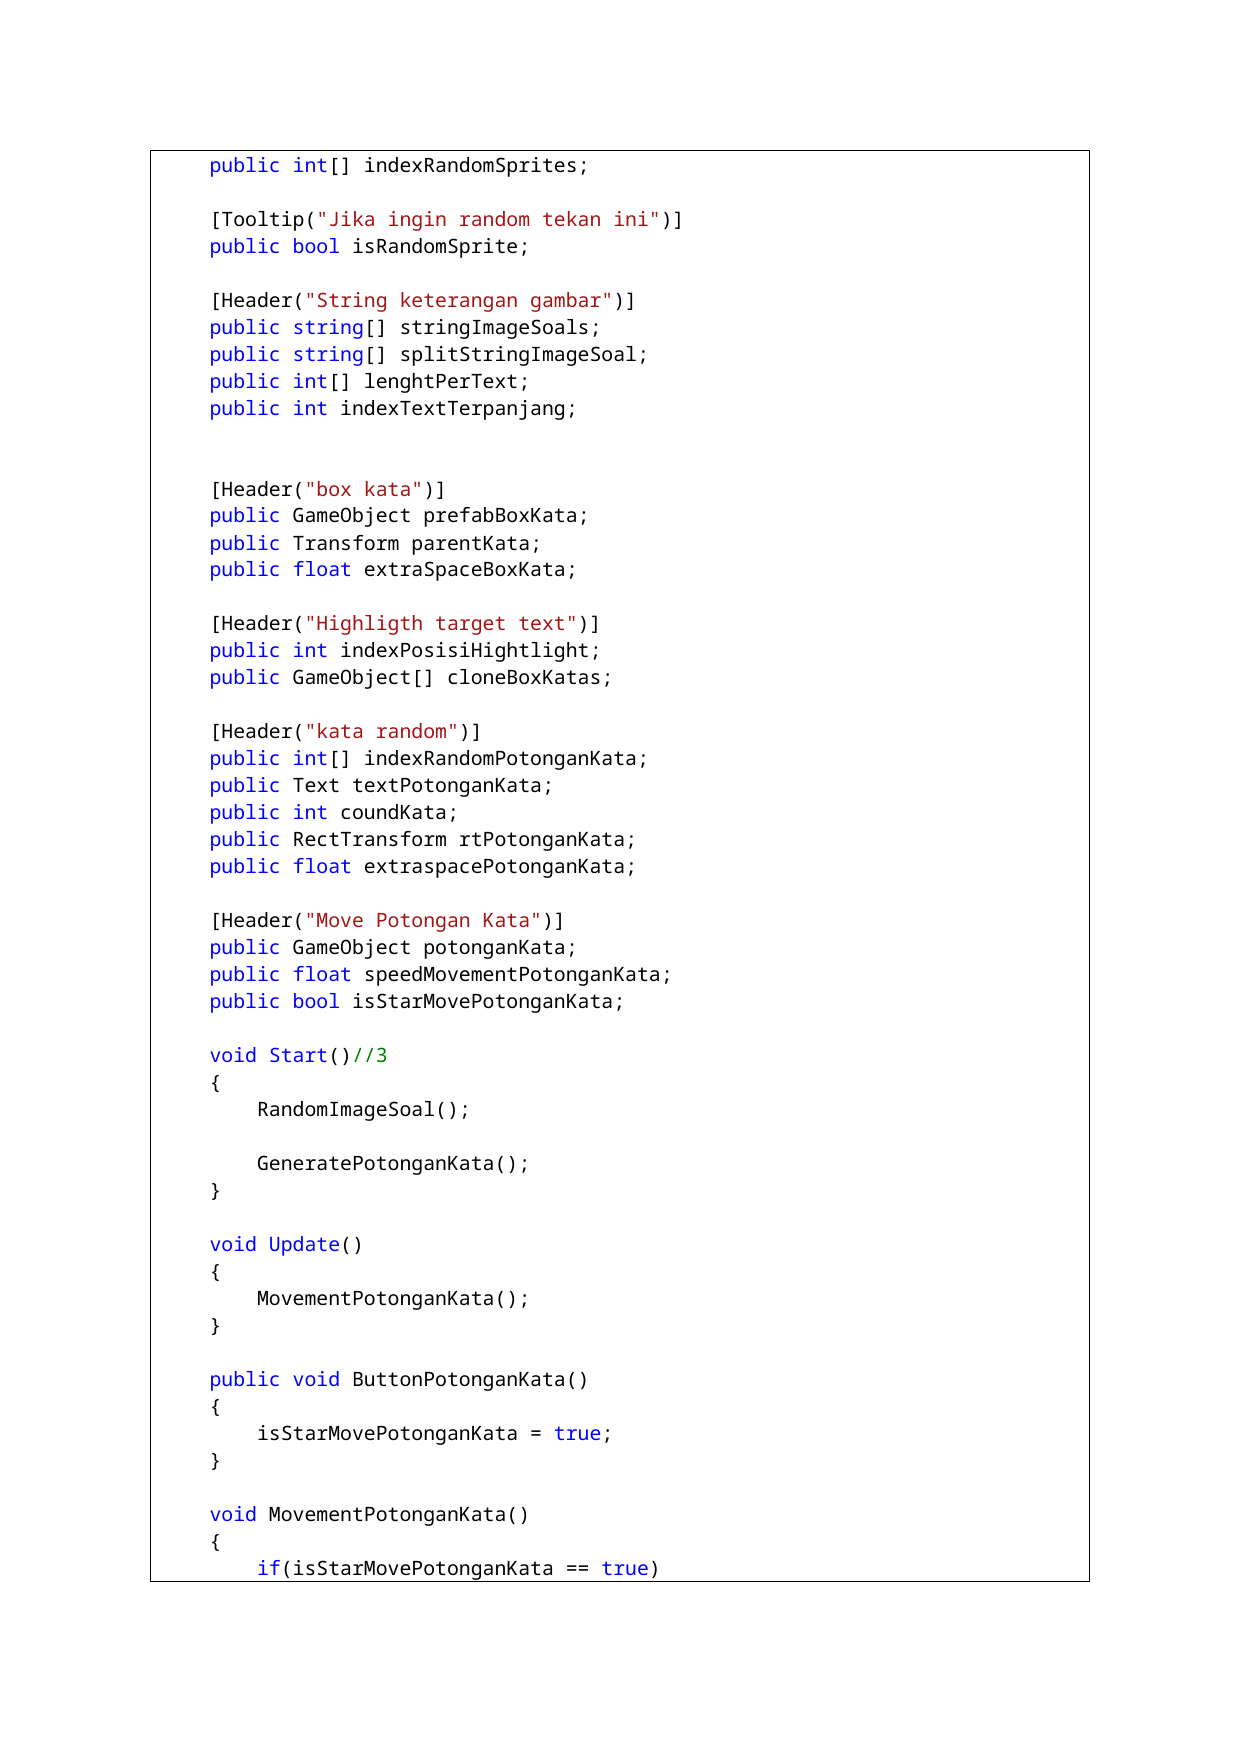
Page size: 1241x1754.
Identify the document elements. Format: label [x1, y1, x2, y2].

table_header [151, 151, 1089, 1581]
